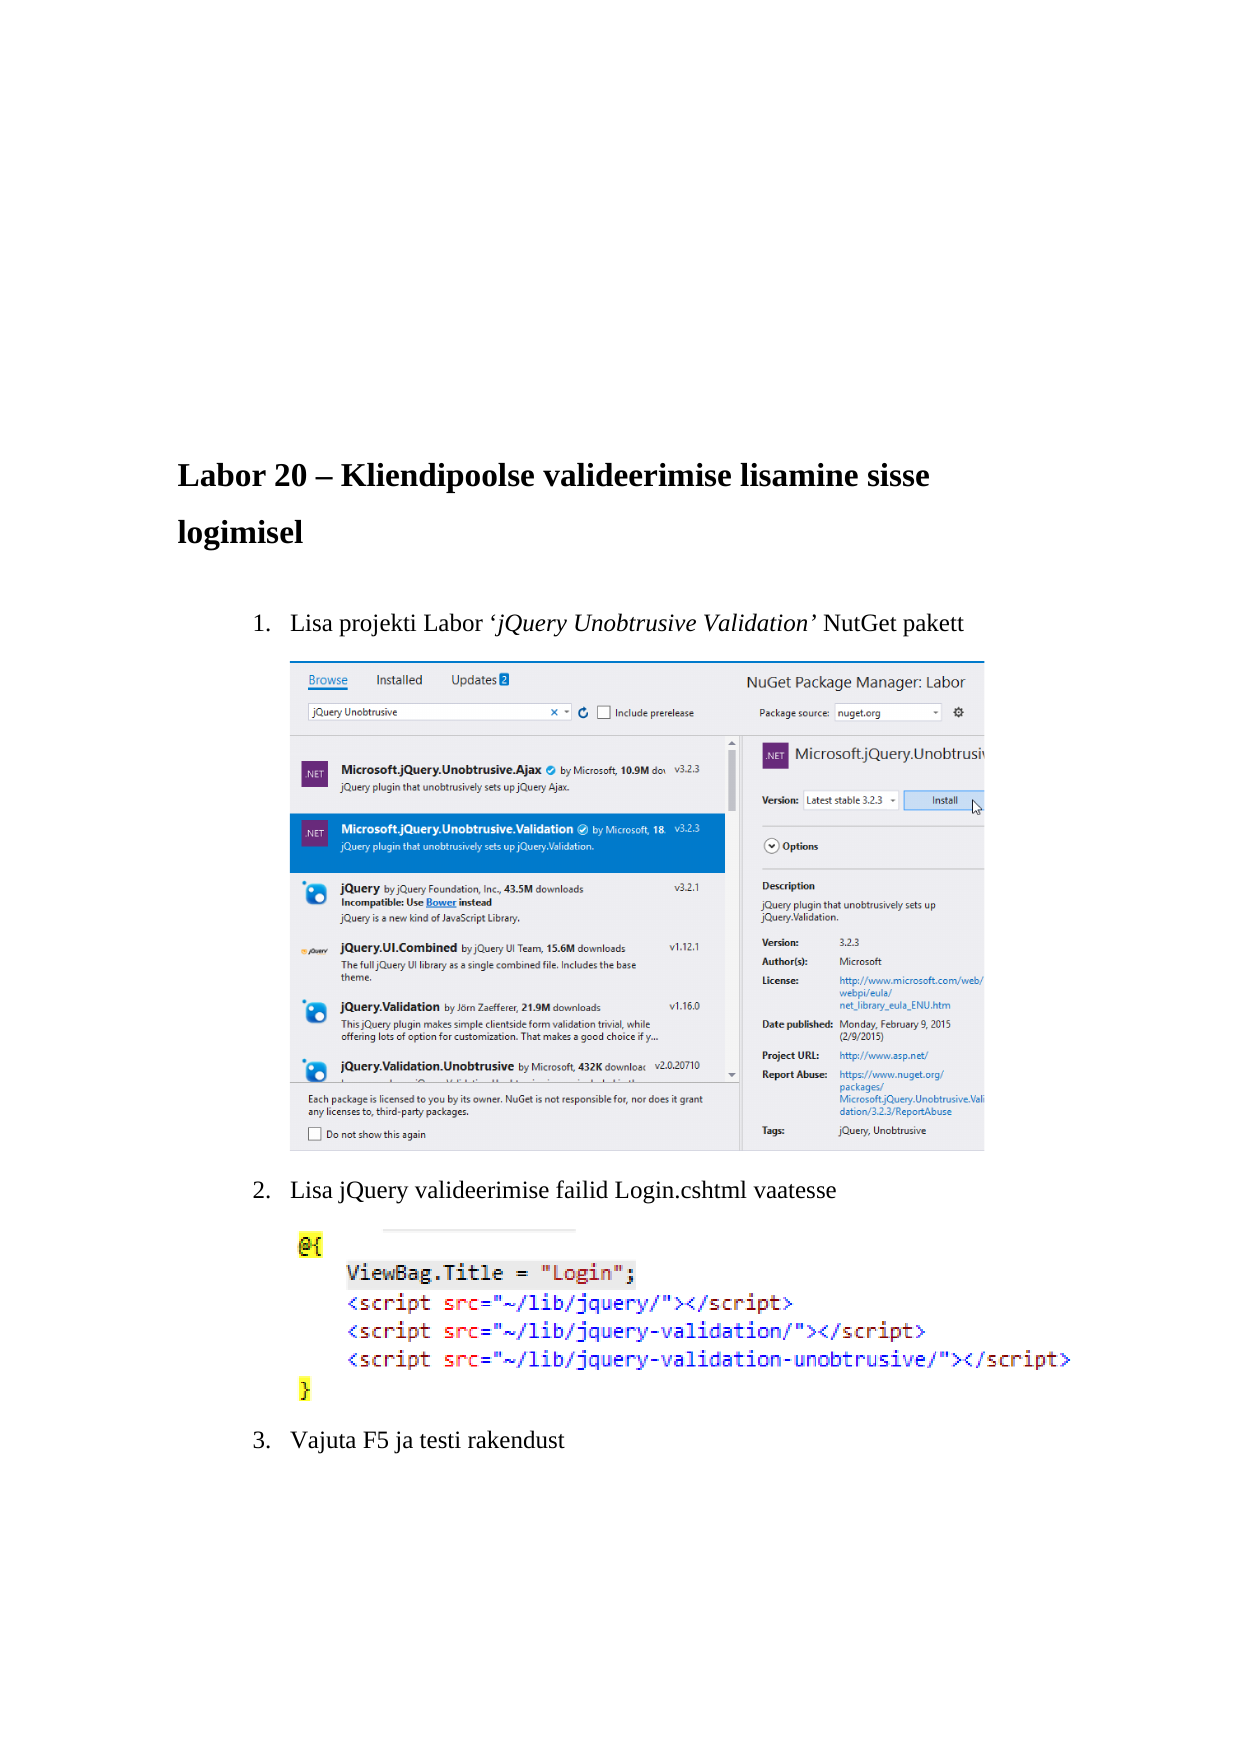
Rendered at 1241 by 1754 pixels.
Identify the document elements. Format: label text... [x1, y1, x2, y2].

picture [289, 1229, 1176, 1401]
subtitle Labor 20 – Kliendipoolse valideerimise lisamine sisse logimisel [177, 455, 1063, 551]
list Vajuta F5 ja testi rakendust [252, 1425, 1063, 1454]
picture [289, 661, 985, 1151]
list Lisa jQuery valideerimise failid Login.cshtml vaatesse [252, 1176, 1063, 1204]
list Lisa projekti Labor ‘jQuery Unobtrusive Validation’ NutGet pakett [252, 608, 1063, 636]
